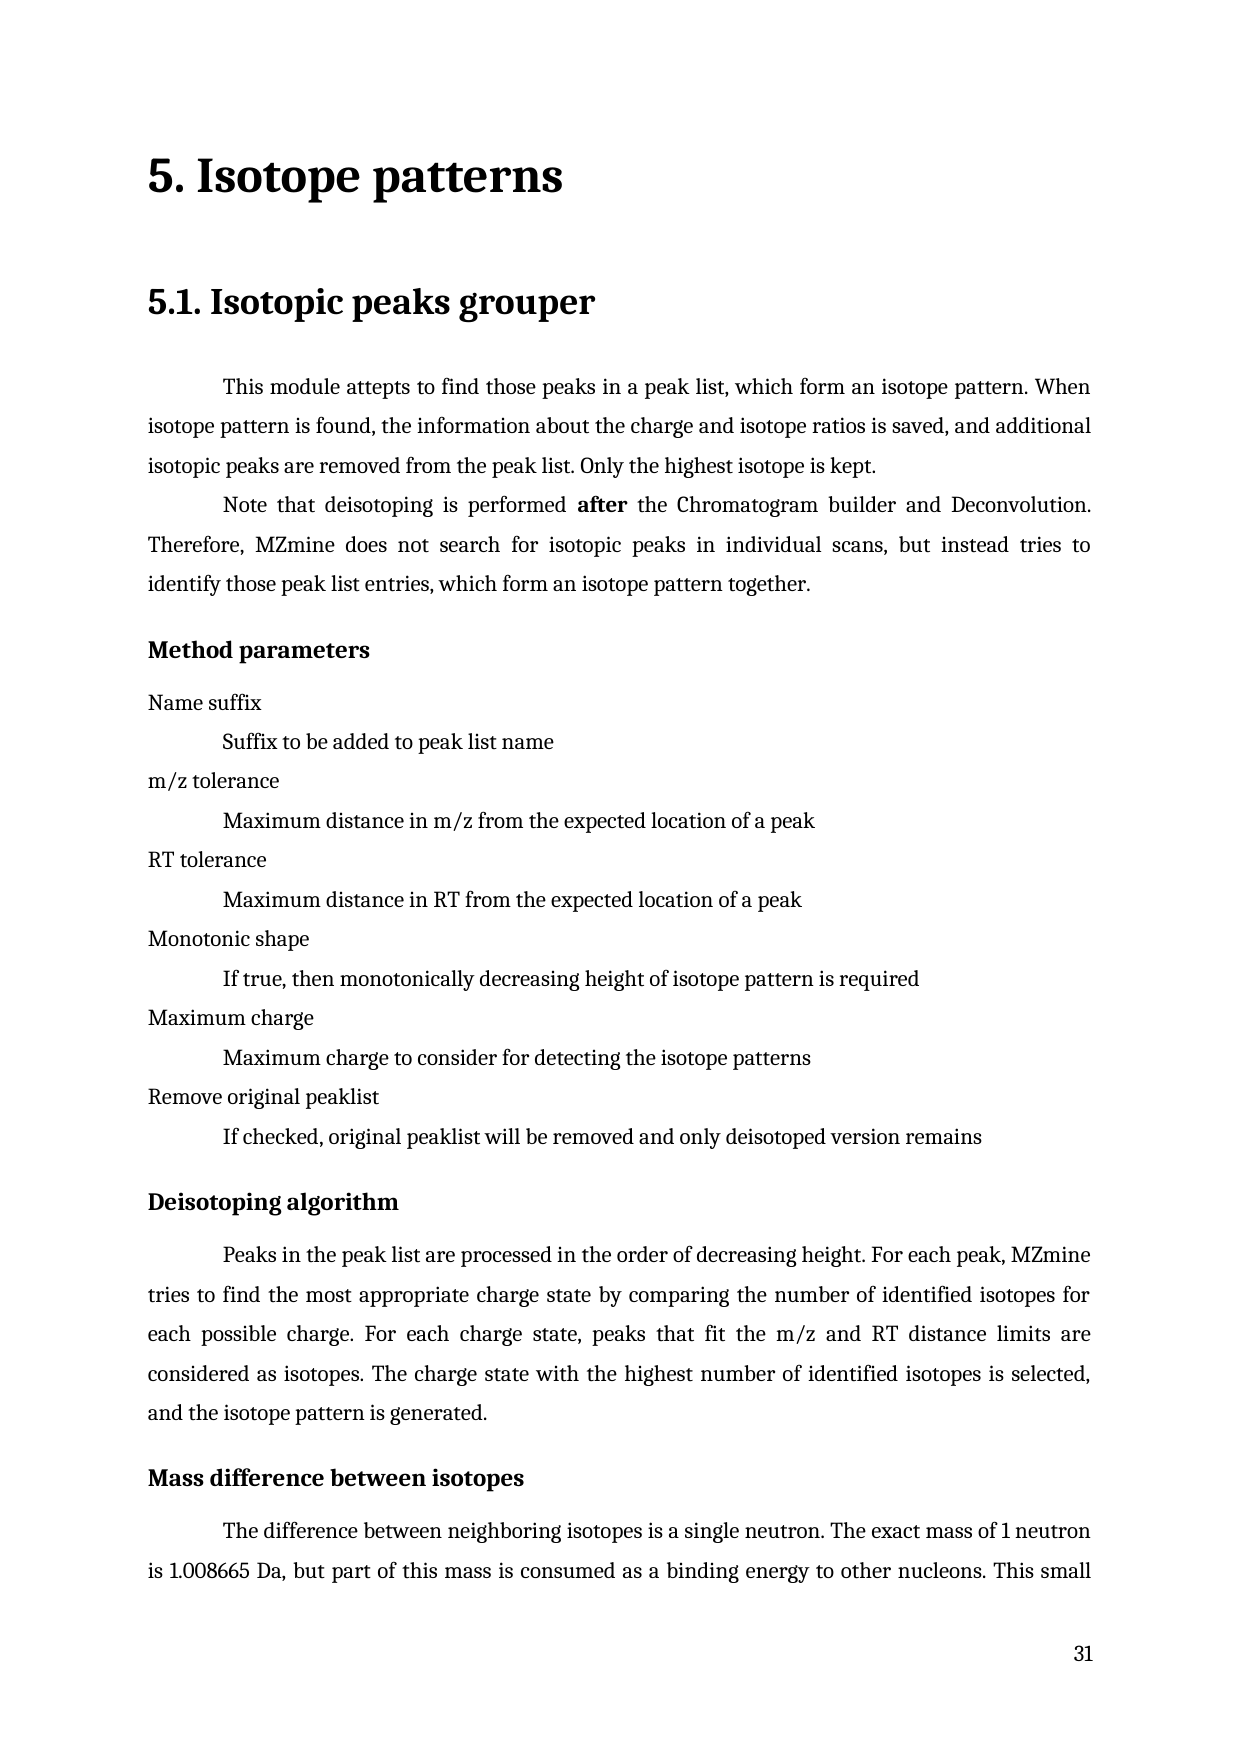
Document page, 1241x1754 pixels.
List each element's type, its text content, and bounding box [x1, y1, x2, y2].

subtitle Isotope patterns [148, 148, 1092, 205]
text Remove original peaklist [148, 1084, 1092, 1111]
subtitle Method parameters [148, 636, 1092, 664]
text Name suffix [148, 689, 1092, 716]
text Maximum distance in m/z from the expected location of a peak [223, 808, 1092, 834]
text Maximum distance in RT from the expected location of a peak [223, 887, 1092, 913]
text Note that deisotoping is performed after the Chromatogram builder and Deconvolution. Therefore, MZmine does not search for isotopic peaks in individual scans, but instead tries to identify those peak list entries, which form an isotope pattern together. [148, 492, 1092, 597]
text If checked, original peaklist will be removed and only deisotoped version remains [223, 1124, 1092, 1150]
text Suffix to be added to peak list name [223, 729, 1092, 755]
subtitle Isotopic peaks grouper [148, 280, 1092, 323]
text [148, 1518, 1092, 1584]
text This module attepts to find those peaks in a peak list, which form an isotope pattern. When isotope pattern is found, the information about the charge and isotope ratios is saved, and additional isotopic peaks are removed from the peak list. Only the highest isotope is kept. [148, 373, 1092, 479]
subtitle Deisotoping algorithm [148, 1188, 1092, 1217]
text Maximum charge to consider for detecting the isotope patterns [223, 1045, 1092, 1071]
subtitle Mass difference between isotopes [148, 1464, 1092, 1493]
text Monotonic shape [148, 926, 1092, 953]
text Peaks in the peak list are processed in the order of decreasing height. For each peak, MZmine tries to find the most appropriate charge state by comparing the number of identified isotopes for each possible charge. For each charge state, peaks that fit the m/z and RT distance limits are considered as isotopes. The charge state with the highest number of identified isotopes is selected, and the isotope pattern is generated. [148, 1242, 1092, 1426]
text If true, then monotonically decreasing height of isotope pattern is required [223, 966, 1092, 992]
text RT tolerance [148, 847, 1092, 874]
text m/z tolerance [148, 768, 1092, 795]
text Maximum charge [148, 1005, 1092, 1032]
